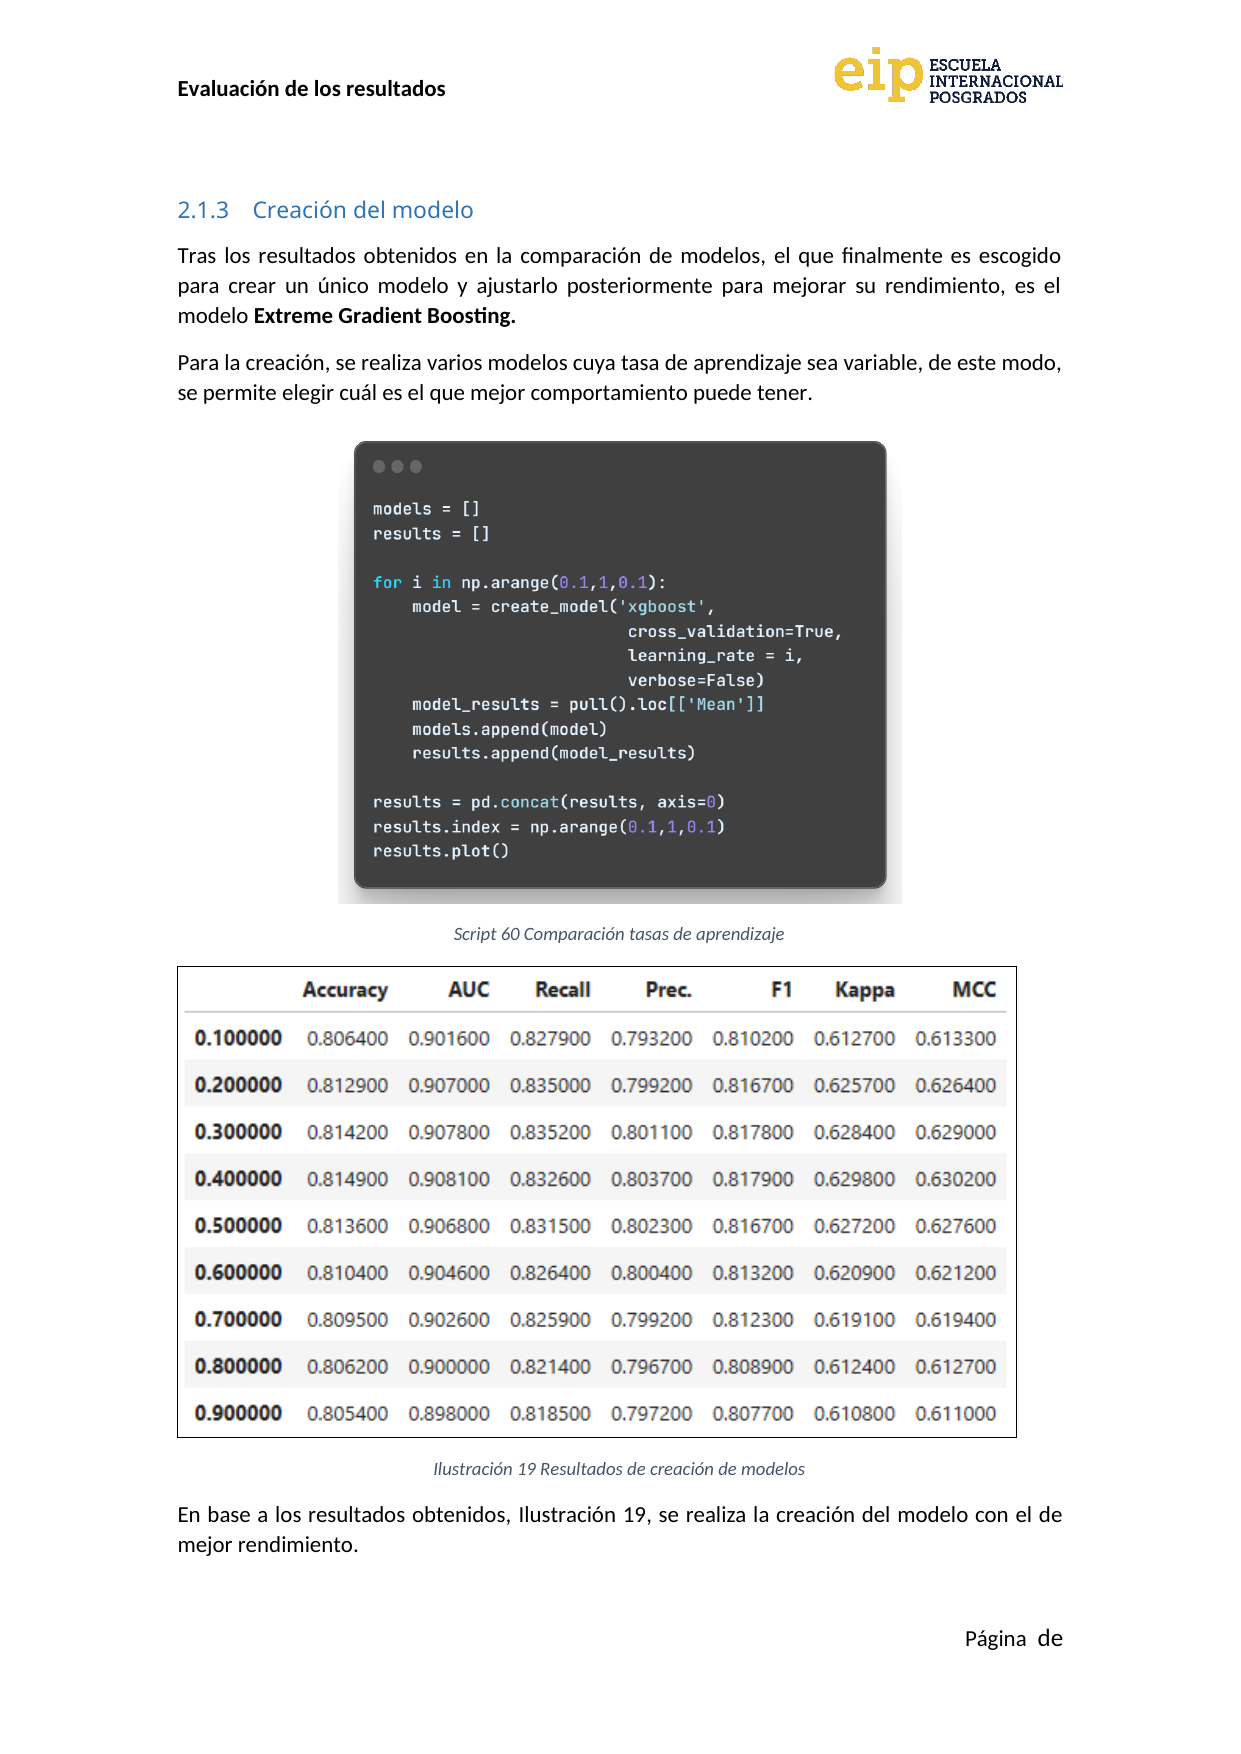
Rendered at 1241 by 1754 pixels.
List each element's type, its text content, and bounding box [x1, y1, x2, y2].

picture [338, 425, 902, 904]
text Para la creación, se realiza varios modelos cuya tasa de aprendizaje sea variable, de este modo, se permite elegir cuál es el que mejor comportamiento puede tener. [177, 348, 1063, 406]
text Tras los resultados obtenidos en la comparación de modelos, el que finalmente es escogido para crear un único modelo y ajustarlo posteriormente para mejorar su rendimiento, es el modelo Extreme Gradient Boosting. [177, 241, 1063, 329]
picture [178, 967, 1016, 1437]
subtitle Creación del modelo [177, 194, 1063, 226]
picture [834, 47, 1063, 103]
text Script 60 Comparación tasas de aprendizaje [177, 922, 1063, 945]
